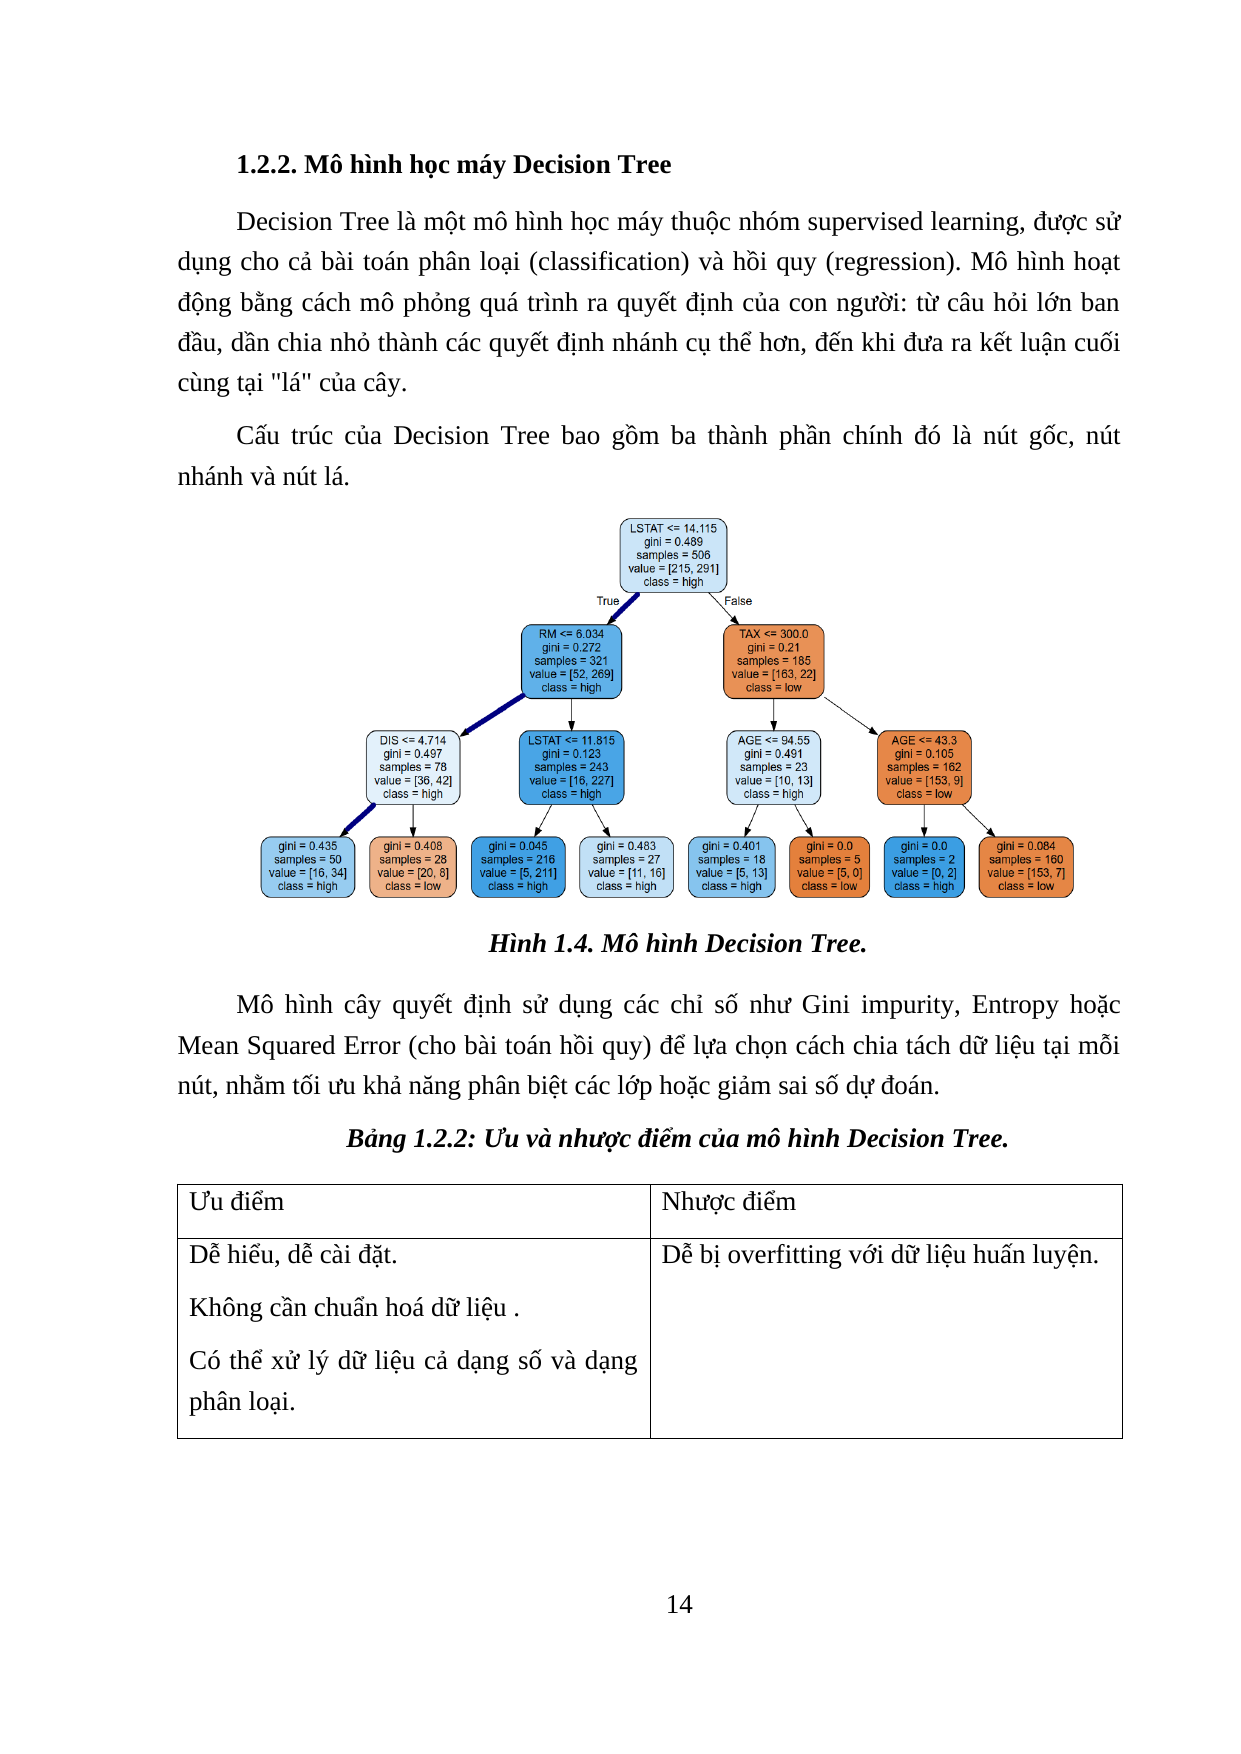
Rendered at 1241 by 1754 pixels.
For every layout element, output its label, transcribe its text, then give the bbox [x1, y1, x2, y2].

table_cell Dễ bị overfitting với dữ liệu huấn luyện. [651, 1239, 1122, 1438]
text Hình 1.4. Mô hình Decision Tree. [177, 927, 1122, 958]
table_header Ưu điểm [178, 1185, 650, 1237]
text Bảng 1.2.2: Ưu và nhược điểm của mô hình Decision Tree. [177, 1122, 1122, 1153]
table_cell Dễ hiểu, dễ cài đặt. Không cần chuẩn hoá dữ liệu . Có thể xử lý dữ liệu cả dạng số và dạng phân loại. [178, 1239, 650, 1438]
picture [252, 512, 1124, 906]
text Mô hình cây quyết định sử dụng các chỉ số như Gini impurity, Entropy hoặc Mean Squared Error (cho bài toán hồi quy) để lựa chọn cách chia tách dữ liệu tại mỗi nút, nhằm tối ưu khả năng phân biệt các lớp hoặc giảm sai số dự đoán. [177, 988, 1122, 1101]
text Cấu trúc của Decision Tree bao gồm ba thành phần chính đó là nút gốc, nút nhánh và nút lá. [177, 419, 1122, 491]
text Decision Tree là một mô hình học máy thuộc nhóm supervised learning, được sử dụng cho cả bài toán phân loại (classification) và hồi quy (regression). Mô hình hoạt động bằng cách mô phỏng quá trình ra quyết định của con người: từ câu hỏi lớn ban đầu, dần chia nhỏ thành các quyết định nhánh cụ thể hơn, đến khi đưa ra kết luận cuối cùng tại "lá" của cây. [177, 205, 1122, 398]
text 1.2.2. Mô hình học máy Decision Tree [177, 148, 1122, 179]
table_header Nhược điểm [651, 1185, 1122, 1237]
